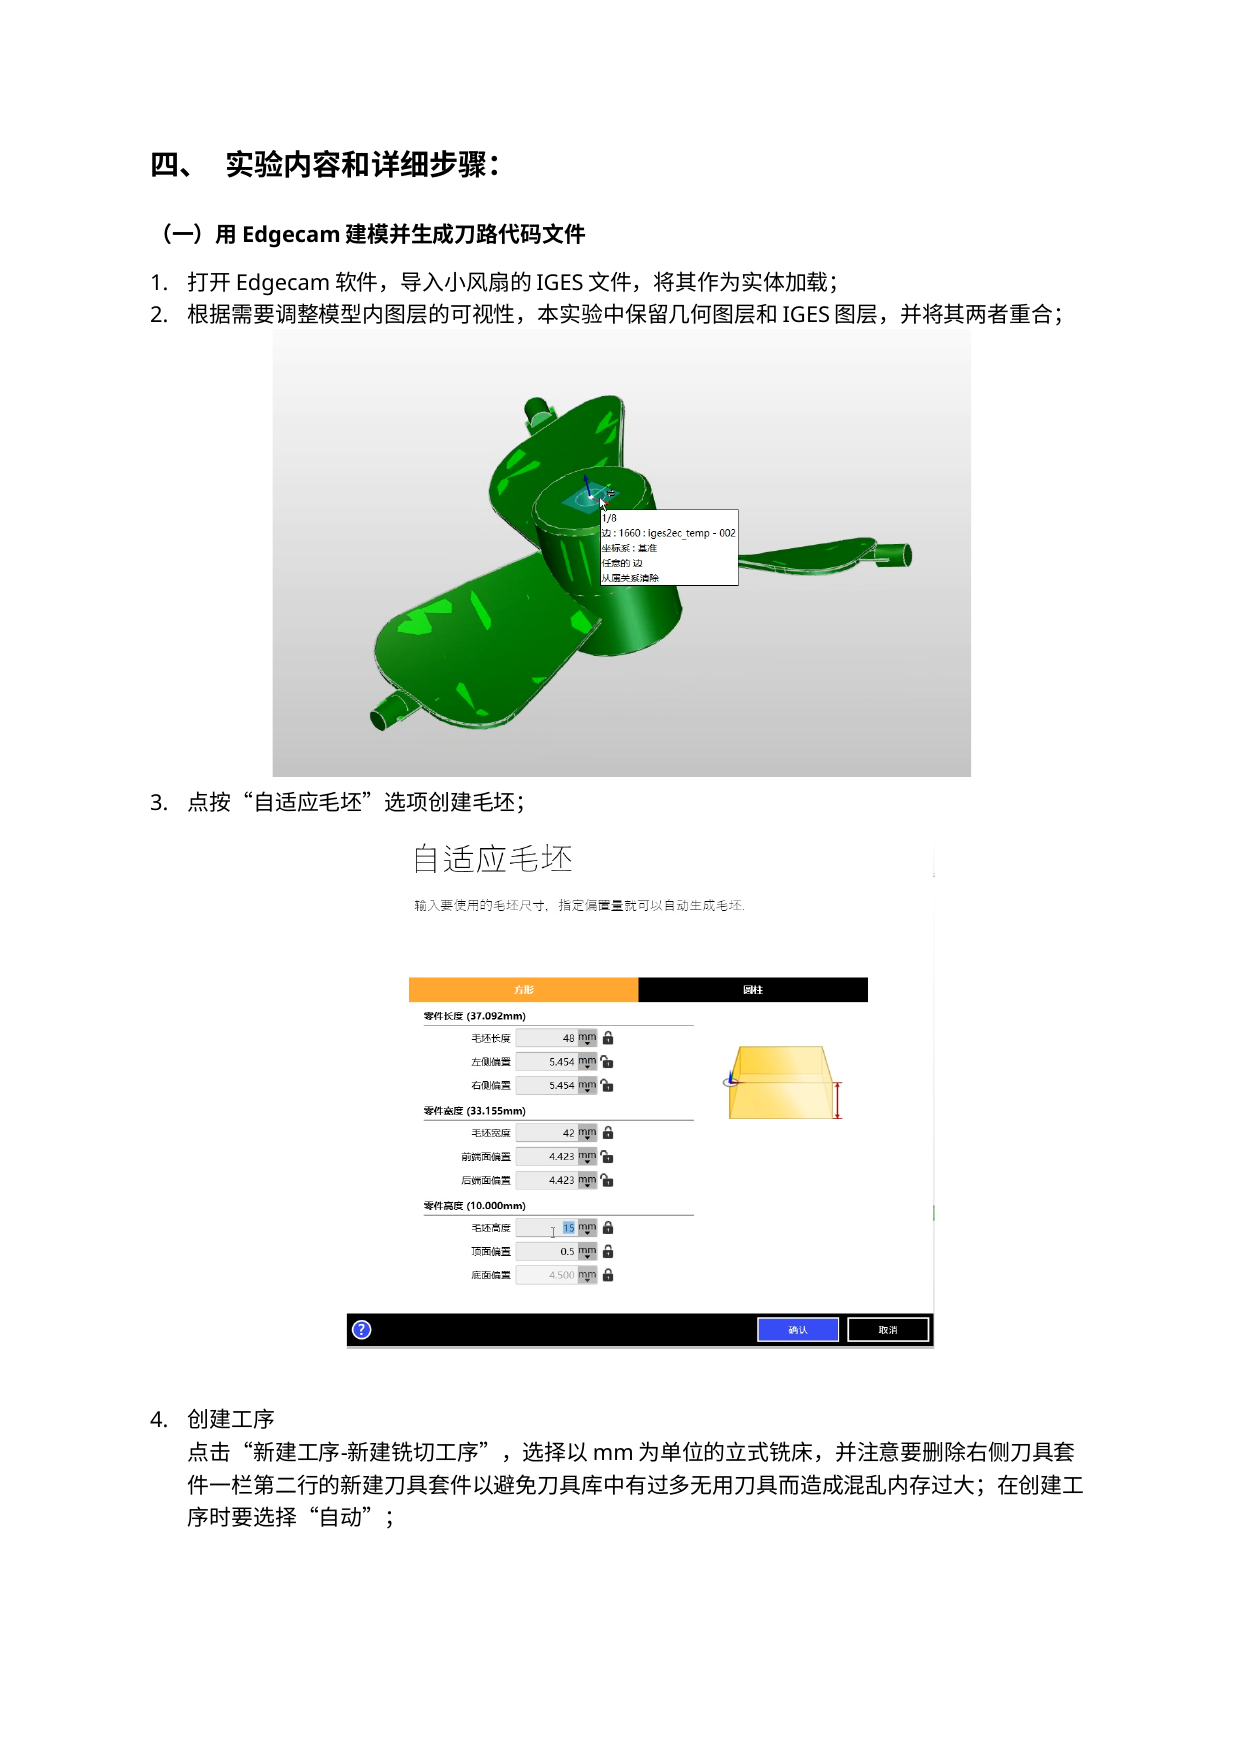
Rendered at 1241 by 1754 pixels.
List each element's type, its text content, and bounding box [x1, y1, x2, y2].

picture [272, 329, 972, 777]
text （一）用Edgecam建模并生成刀路代码文件 [150, 216, 1094, 249]
list 创建工序 [150, 1402, 1094, 1435]
list 根据需要调整模型内图层的可视性，本实验中保留几何图层和IGES图层，并将其两者重合； [150, 297, 1094, 330]
picture [346, 817, 935, 1349]
list 点按“自适应毛坯”选项创建毛坯； [150, 785, 1094, 817]
list 实验内容和详细步骤： [150, 130, 1094, 195]
list 打开Edgecam软件，导入小风扇的IGES文件，将其作为实体加载； [150, 265, 1094, 297]
list 点击“新建工序-新建铣切工序”，选择以mm为单位的立式铣床，并注意要删除右侧刀具套件一栏第二行的新建刀具套件以避免刀具库中有过多无用刀具而造成混乱内存过大；在创建工序时要选择“自动”； [187, 1435, 1094, 1532]
